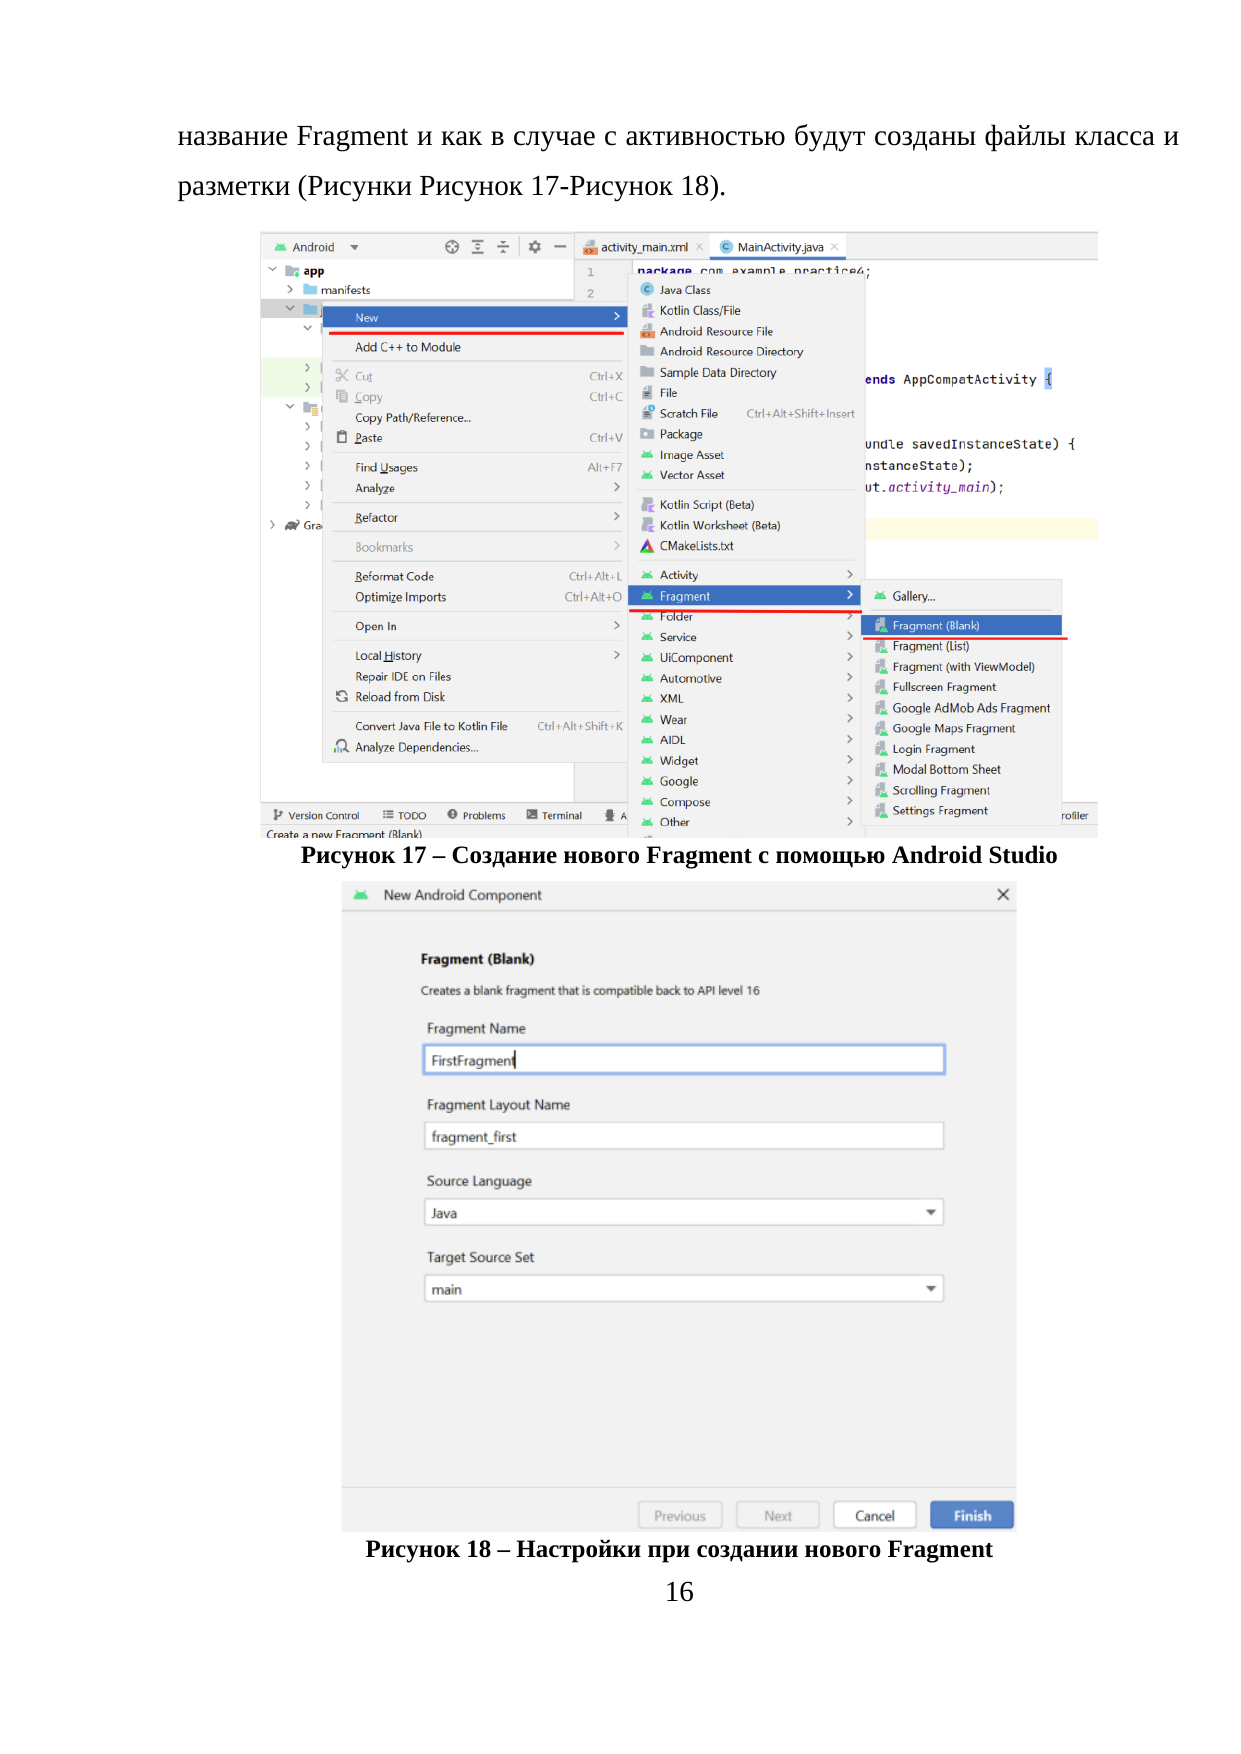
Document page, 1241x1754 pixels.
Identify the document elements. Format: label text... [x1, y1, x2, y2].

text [177, 118, 1181, 202]
picture [260, 231, 1098, 838]
picture [341, 881, 1017, 1532]
